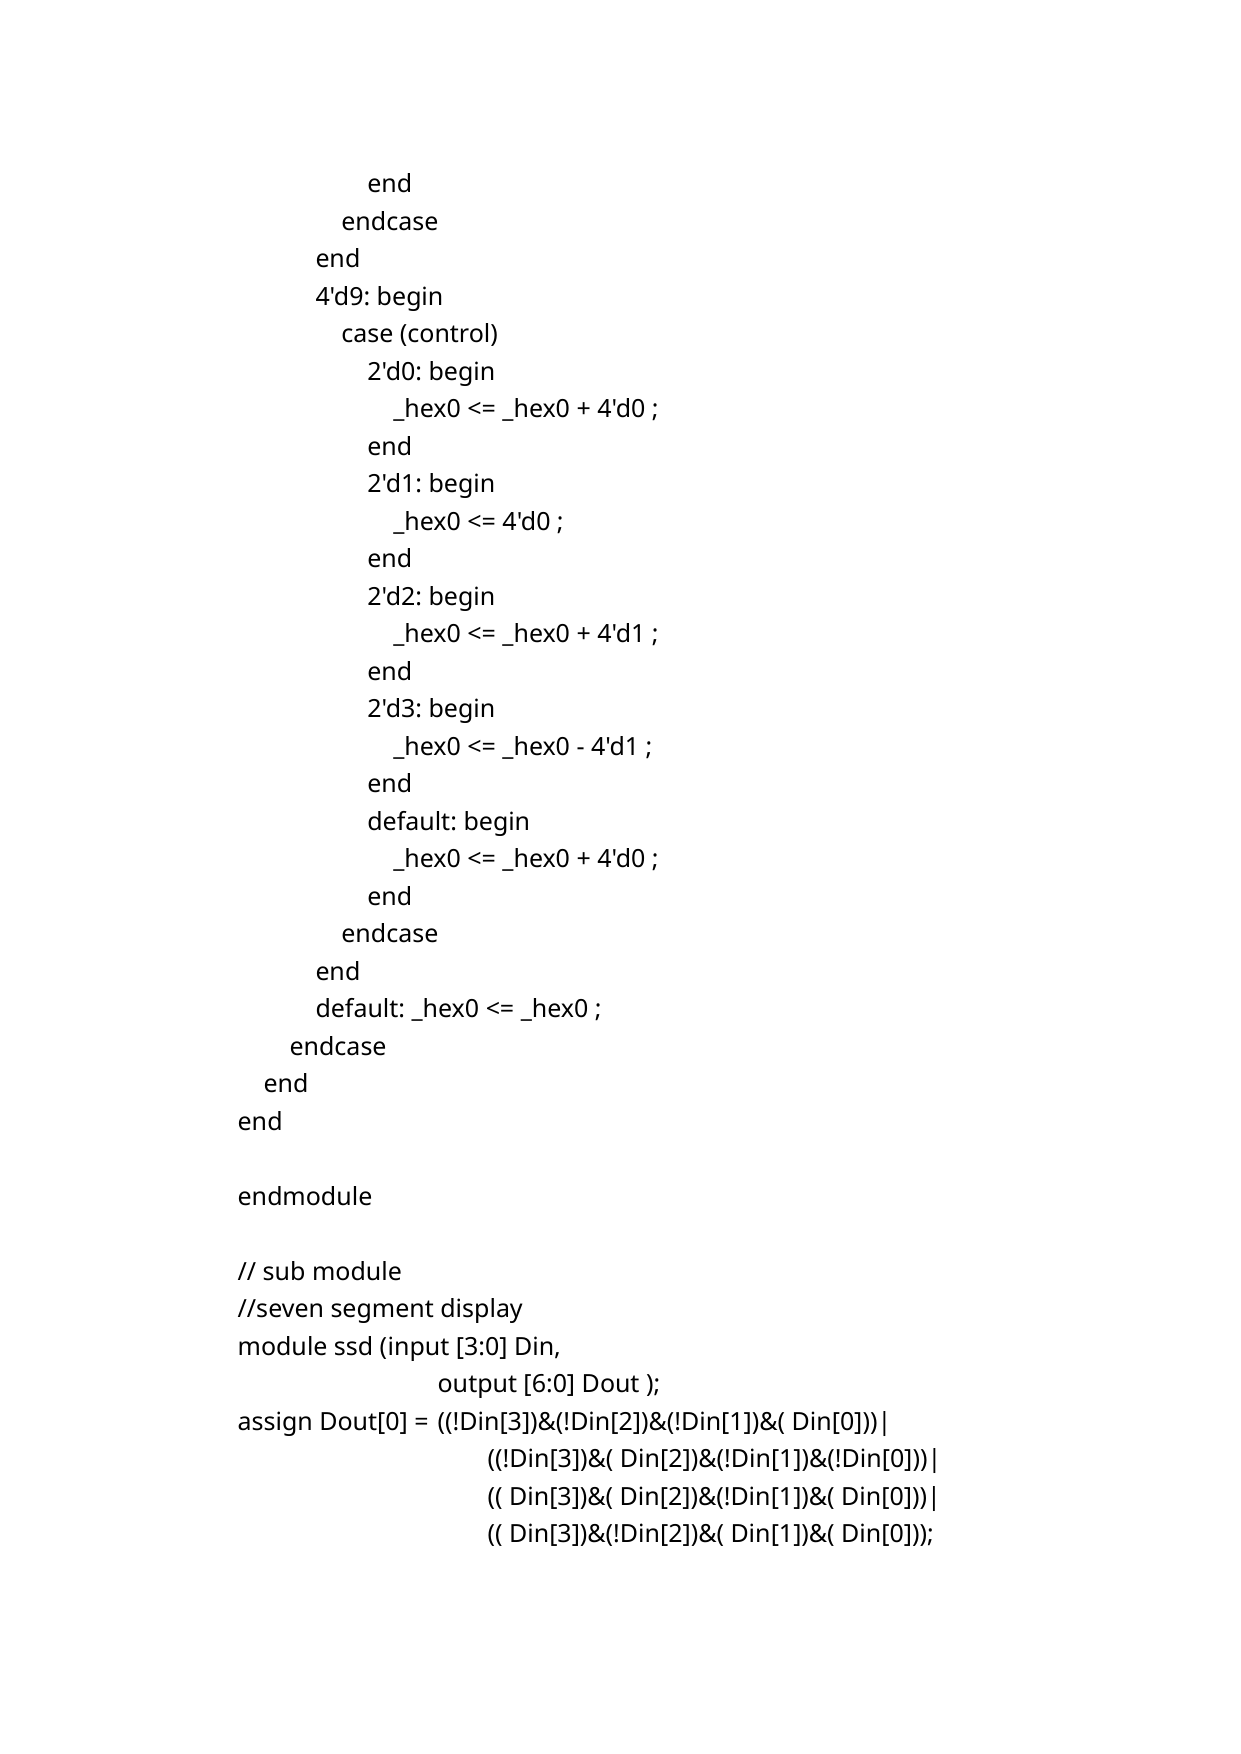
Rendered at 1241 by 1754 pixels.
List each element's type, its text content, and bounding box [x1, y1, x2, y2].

list 2'd3: begin [237, 689, 1053, 727]
list _hex0 <= 4'd0 ; [237, 502, 1053, 539]
list end [237, 539, 1053, 577]
list default: begin [237, 802, 1053, 839]
list (( Din[3])&(!Din[2])&( Din[1])&( Din[0])); [237, 1514, 1053, 1552]
list (( Din[3])&( Din[2])&(!Din[1])&( Din[0]))| [237, 1477, 1053, 1514]
list _hex0 <= _hex0 + 4'd0 ; [237, 839, 1053, 877]
list _hex0 <= _hex0 - 4'd1 ; [237, 727, 1053, 764]
list 2'd1: begin [237, 464, 1053, 502]
list end [237, 1064, 1053, 1102]
list end [237, 952, 1053, 989]
list end [237, 427, 1053, 464]
list end [237, 164, 1053, 202]
list endmodule [237, 1177, 1053, 1214]
list end [237, 239, 1053, 277]
list endcase [237, 202, 1053, 239]
list ((!Din[3])&( Din[2])&(!Din[1])&(!Din[0]))| [237, 1439, 1053, 1477]
list default: _hex0 <= _hex0 ; [237, 989, 1053, 1027]
list _hex0 <= _hex0 + 4'd0 ; [237, 389, 1053, 427]
list end [237, 877, 1053, 914]
list // sub module [237, 1252, 1053, 1289]
list //seven segment display [237, 1289, 1053, 1327]
list end [237, 652, 1053, 689]
list output [6:0] Dout ); [237, 1364, 1053, 1402]
list 2'd2: begin [237, 577, 1053, 614]
list endcase [237, 914, 1053, 952]
list endcase [237, 1027, 1053, 1064]
list end [237, 1102, 1053, 1139]
list module ssd ( input [3:0] Din, [237, 1327, 1053, 1364]
list 4'd9: begin [237, 277, 1053, 314]
list assign Dout[0] = ((!Din[3])&(!Din[2])&(!Din[1])&( Din[0]))| [237, 1402, 1053, 1439]
list _hex0 <= _hex0 + 4'd1 ; [237, 614, 1053, 652]
list end [237, 764, 1053, 802]
list 2'd0: begin [237, 352, 1053, 389]
list case (control) [237, 314, 1053, 352]
